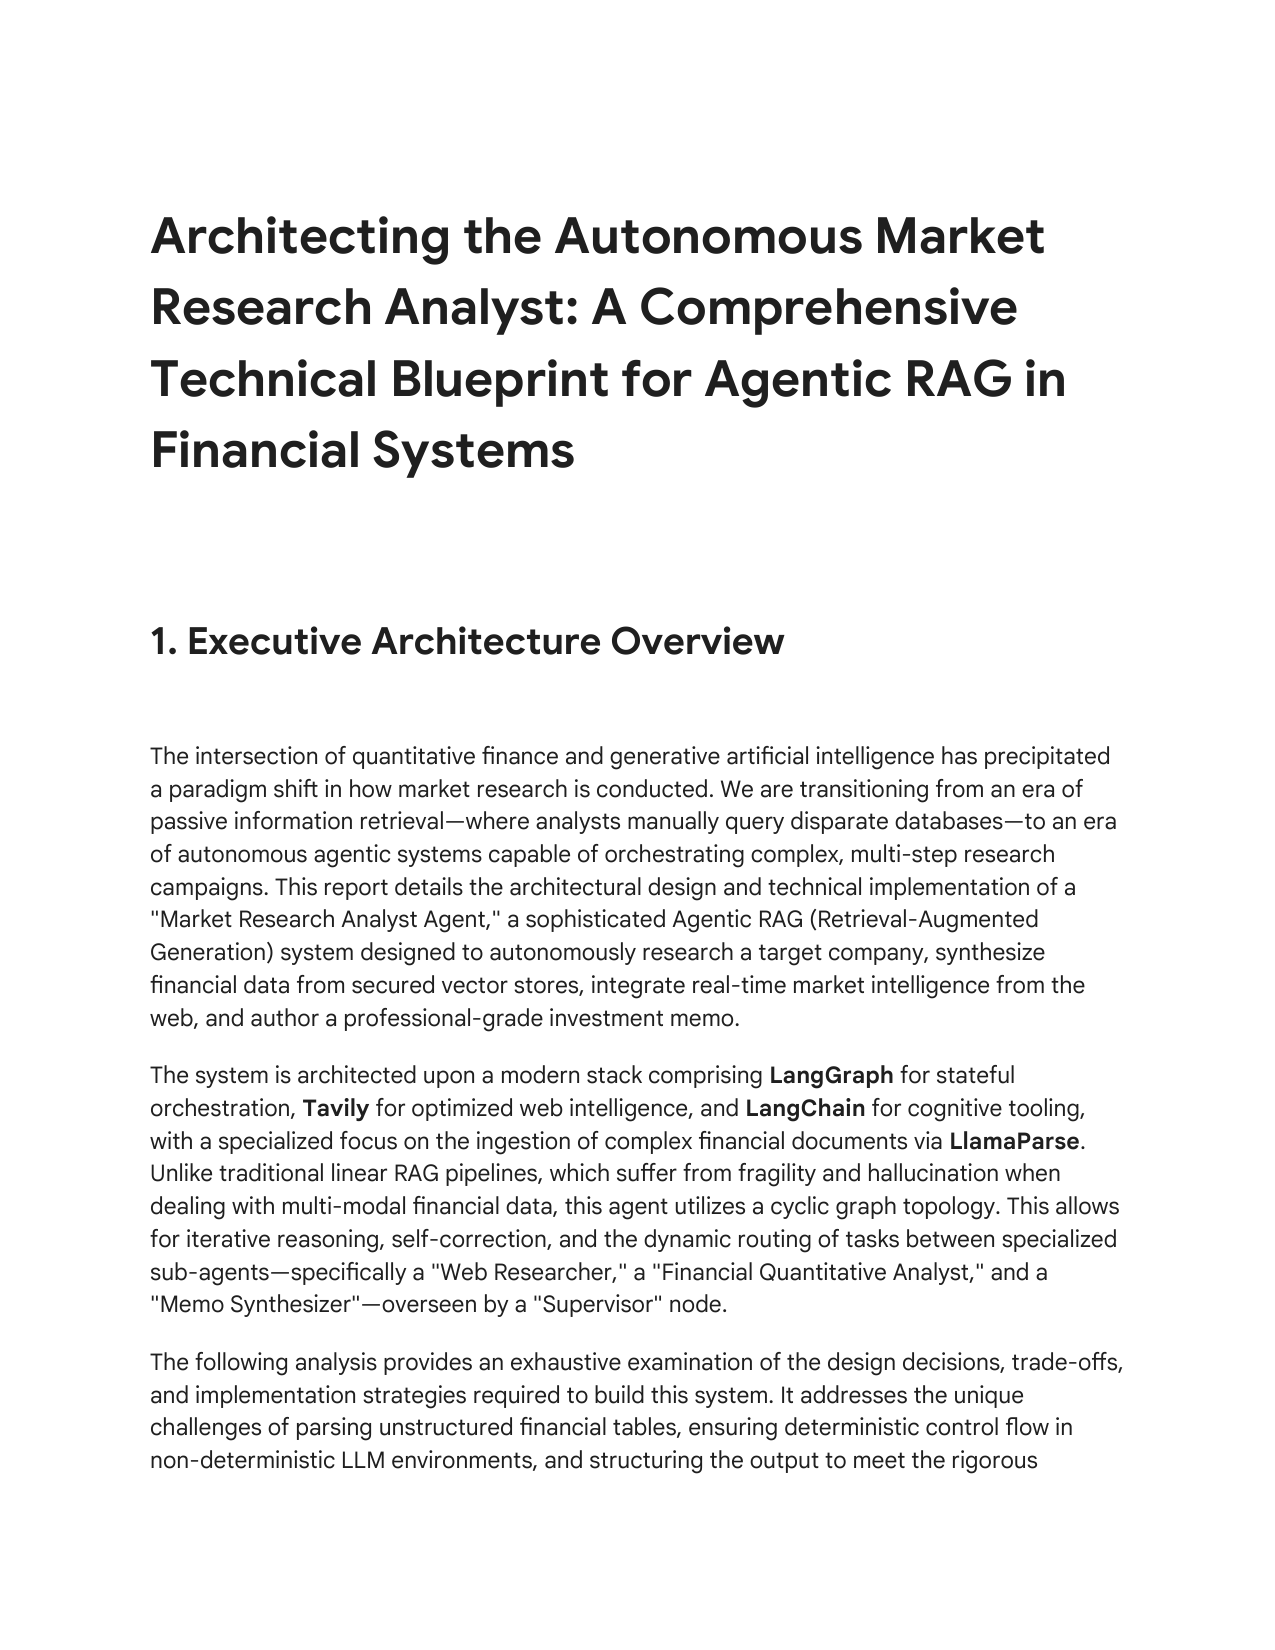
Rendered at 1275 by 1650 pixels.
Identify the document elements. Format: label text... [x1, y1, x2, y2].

text The intersection of quantitative finance and generative artificial intelligence has precipitated a paradigm shift in how market research is conducted. We are transitioning from an era of passive information retrieval—where analysts manually query disparate databases—to an era of autonomous agentic systems capable of orchestrating complex, multi-step research campaigns. This report details the architectural design and technical implementation of a "Market Research Analyst Agent," a sophisticated Agentic RAG (Retrieval-Augmented Generation) system designed to autonomously research a target company, synthesize financial data from secured vector stores, integrate real-time market intelligence from the web, and author a professional-grade investment memo. [150, 742, 1125, 1032]
subtitle Architecting the Autonomous Market Research Analyst: A Comprehensive Technical Blueprint for Agentic RAG in Financial Systems [150, 205, 1125, 482]
subtitle 1. Executive Architecture Overview [150, 618, 1125, 665]
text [150, 1348, 1125, 1475]
text The system is architected upon a modern stack comprising LangGraph for stateful orchestration, Tavily for optimized web intelligence, and LangChain for cognitive tooling, with a specialized focus on the ingestion of complex financial documents via LlamaParse. Unlike traditional linear RAG pipelines, which suffer from fragility and hallucination when dealing with multi-modal financial data, this agent utilizes a cyclic graph topology. This allows for iterative reasoning, self-correction, and the dynamic routing of tasks between specialized sub-agents—specifically a "Web Researcher," a "Financial Quantitative Analyst," and a "Memo Synthesizer"—overseen by a "Supervisor" node. [150, 1061, 1125, 1319]
